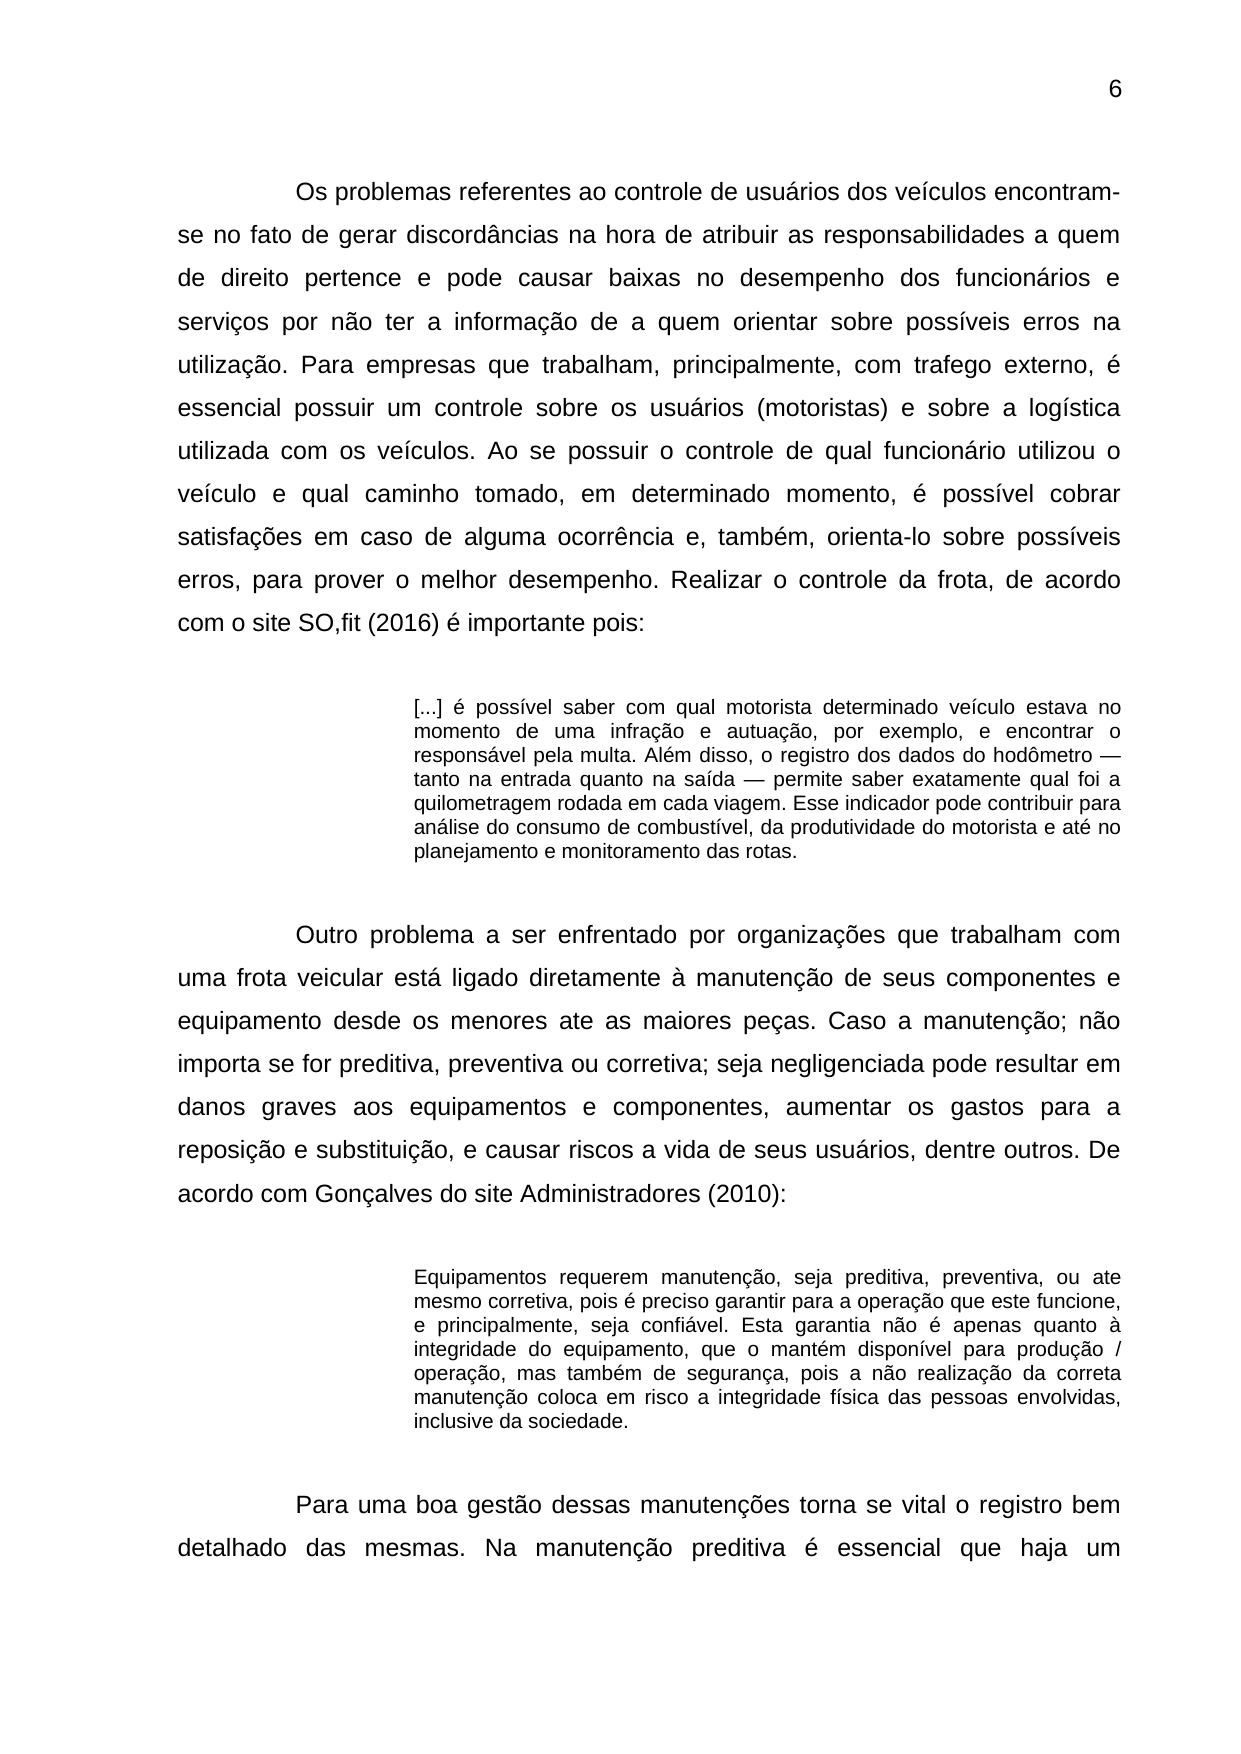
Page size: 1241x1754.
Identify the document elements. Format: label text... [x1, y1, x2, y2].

text [...] é possível saber com qual motorista determinado veículo estava no momento de uma infração e autuação, por exemplo, e encontrar o responsável pela multa. Além disso, o registro dos dados do hodômetro — tanto na entrada quanto na saída — permite saber exatamente qual foi a quilometragem rodada em cada viagem. Esse indicador pode contribuir para análise do consumo de combustível, da produtividade do motorista e até no planejamento e monitoramento das rotas. [413, 695, 1122, 862]
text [177, 1490, 1122, 1562]
text Os problemas referentes ao controle de usuários dos veículos encontram-se no fato de gerar discordâncias na hora de atribuir as responsabilidades a quem de direito pertence e pode causar baixas no desempenho dos funcionários e serviços por não ter a informação de a quem orientar sobre possíveis erros na utilização. Para empresas que trabalham, principalmente, com trafego externo, é essencial possuir um controle sobre os usuários (motoristas) e sobre a logística utilizada com os veículos. Ao se possuir o controle de qual funcionário utilizou o veículo e qual caminho tomado, em determinado momento, é possível cobrar satisfações em caso de alguma ocorrência e, também, orienta-lo sobre possíveis erros, para prover o melhor desempenho. Realizar o controle da frota, de acordo com o site SO,fit (2016) é importante pois: [177, 177, 1122, 637]
text Outro problema a ser enfrentado por organizações que trabalham com uma frota veicular está ligado diretamente à manutenção de seus componentes e equipamento desde os menores ate as maiores peças. Caso a manutenção; não importa se for preditiva, preventiva ou corretiva; seja negligenciada pode resultar em danos graves aos equipamentos e componentes, aumentar os gastos para a reposição e substituição, e causar riscos a vida de seus usuários, dentre outros. De acordo com Gonçalves do site Administradores (2010): [177, 920, 1122, 1207]
text Equipamentos requerem manutenção, seja preditiva, preventiva, ou ate mesmo corretiva, pois é preciso garantir para a operação que este funcione, e principalmente, seja confiável. Esta garantia não é apenas quanto à integridade do equipamento, que o mantém disponível para produção / operação, mas também de segurança, pois a não realização da correta manutenção coloca em risco a integridade física das pessoas envolvidas, inclusive da sociedade. [413, 1265, 1122, 1433]
